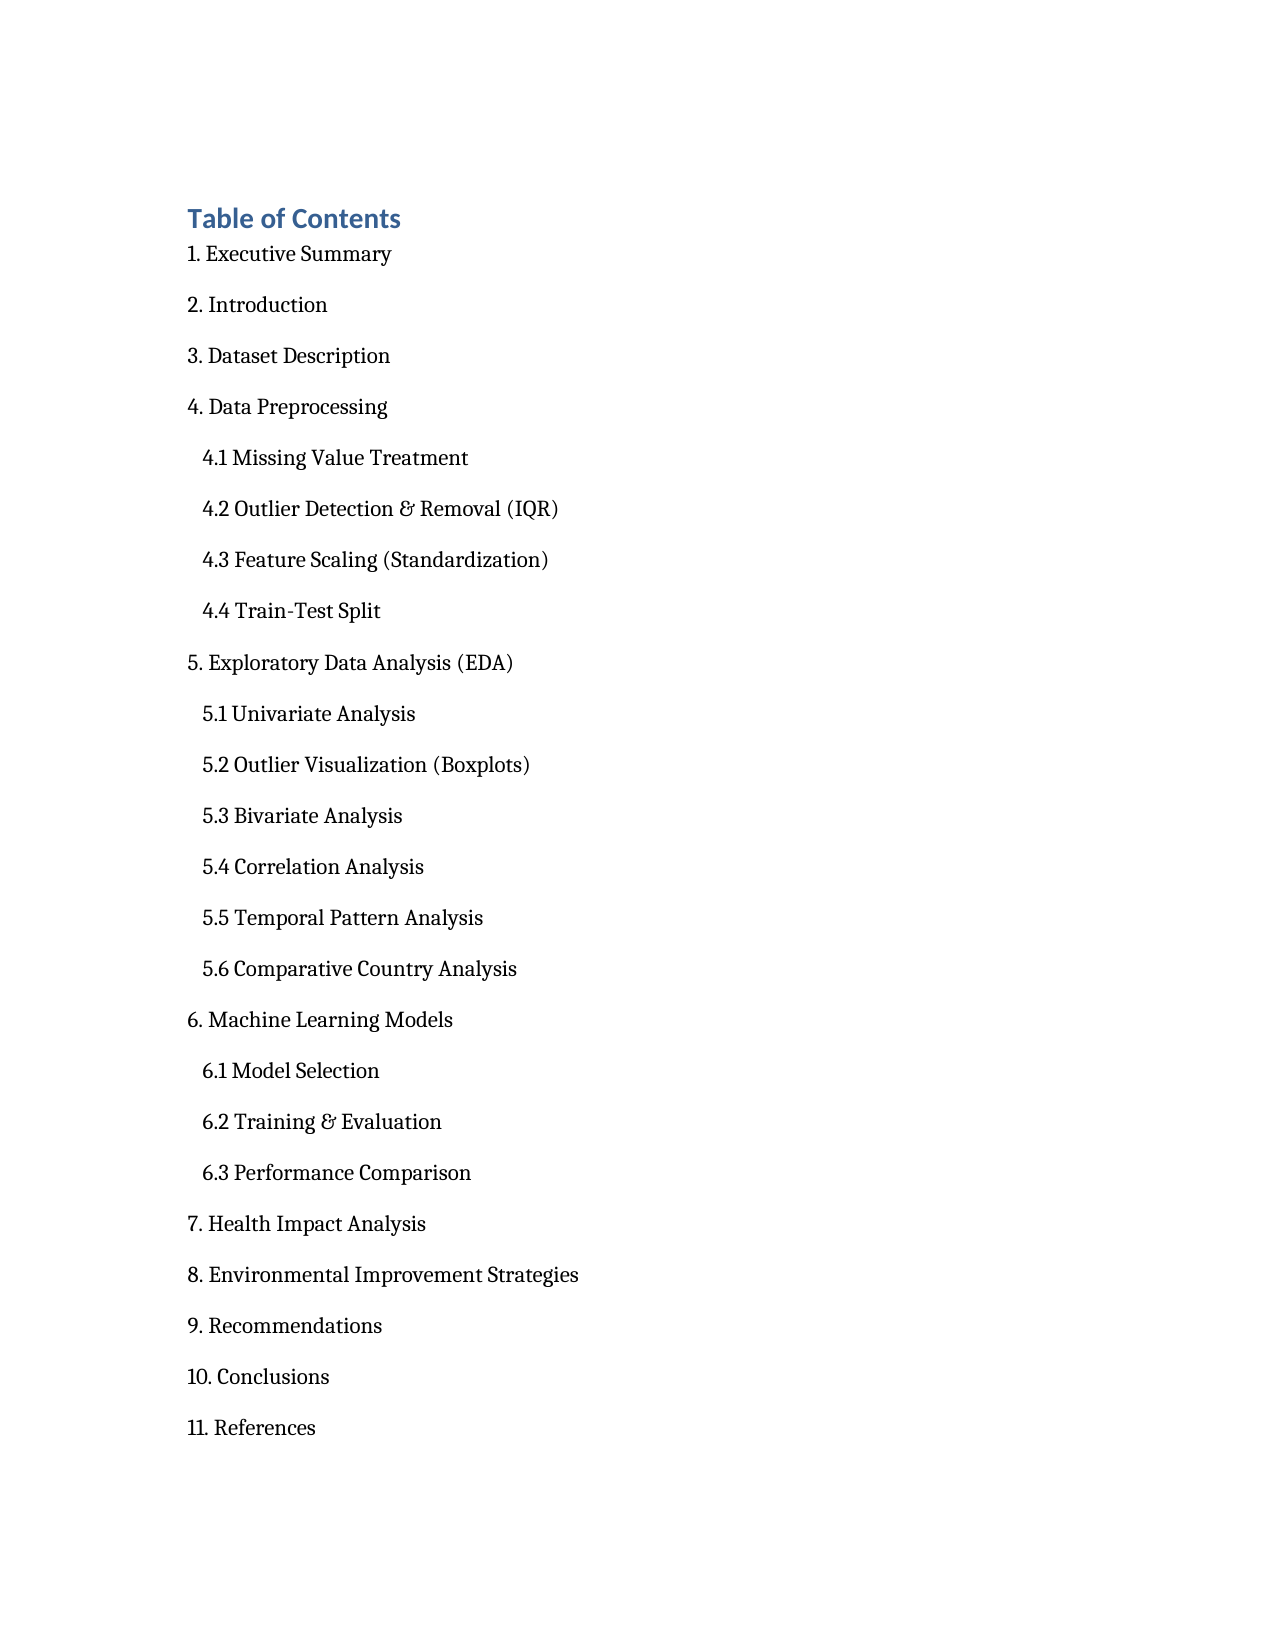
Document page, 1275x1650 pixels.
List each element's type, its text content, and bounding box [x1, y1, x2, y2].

subtitle Table of Contents [187, 200, 1087, 236]
text 4.2 Outlier Detection & Removal (IQR) [187, 496, 1087, 522]
text 9. Recommendations [187, 1313, 1087, 1339]
text 6.2 Training & Evaluation [187, 1109, 1087, 1135]
text 3. Dataset Description [187, 343, 1087, 369]
text 6.1 Model Selection [187, 1058, 1087, 1084]
text 5. Exploratory Data Analysis (EDA) [187, 649, 1087, 676]
text 5.4 Correlation Analysis [187, 853, 1087, 880]
text 4. Data Preprocessing [187, 394, 1087, 420]
text 10. Conclusions [187, 1364, 1087, 1390]
text 1. Executive Summary [187, 241, 1087, 267]
text 5.1 Univariate Analysis [187, 700, 1087, 727]
text 5.6 Comparative Country Analysis [187, 956, 1087, 982]
text 4.4 Train-Test Split [187, 598, 1087, 624]
text 6.3 Performance Comparison [187, 1160, 1087, 1186]
text 4.3 Feature Scaling (Standardization) [187, 547, 1087, 573]
text 8. Environmental Improvement Strategies [187, 1262, 1087, 1288]
text 5.5 Temporal Pattern Analysis [187, 904, 1087, 931]
text 11. References [187, 1415, 1087, 1441]
text 7. Health Impact Analysis [187, 1211, 1087, 1237]
text 2. Introduction [187, 292, 1087, 318]
text 6. Machine Learning Models [187, 1007, 1087, 1033]
text 5.3 Bivariate Analysis [187, 802, 1087, 829]
text 5.2 Outlier Visualization (Boxplots) [187, 751, 1087, 778]
text 4.1 Missing Value Treatment [187, 445, 1087, 471]
